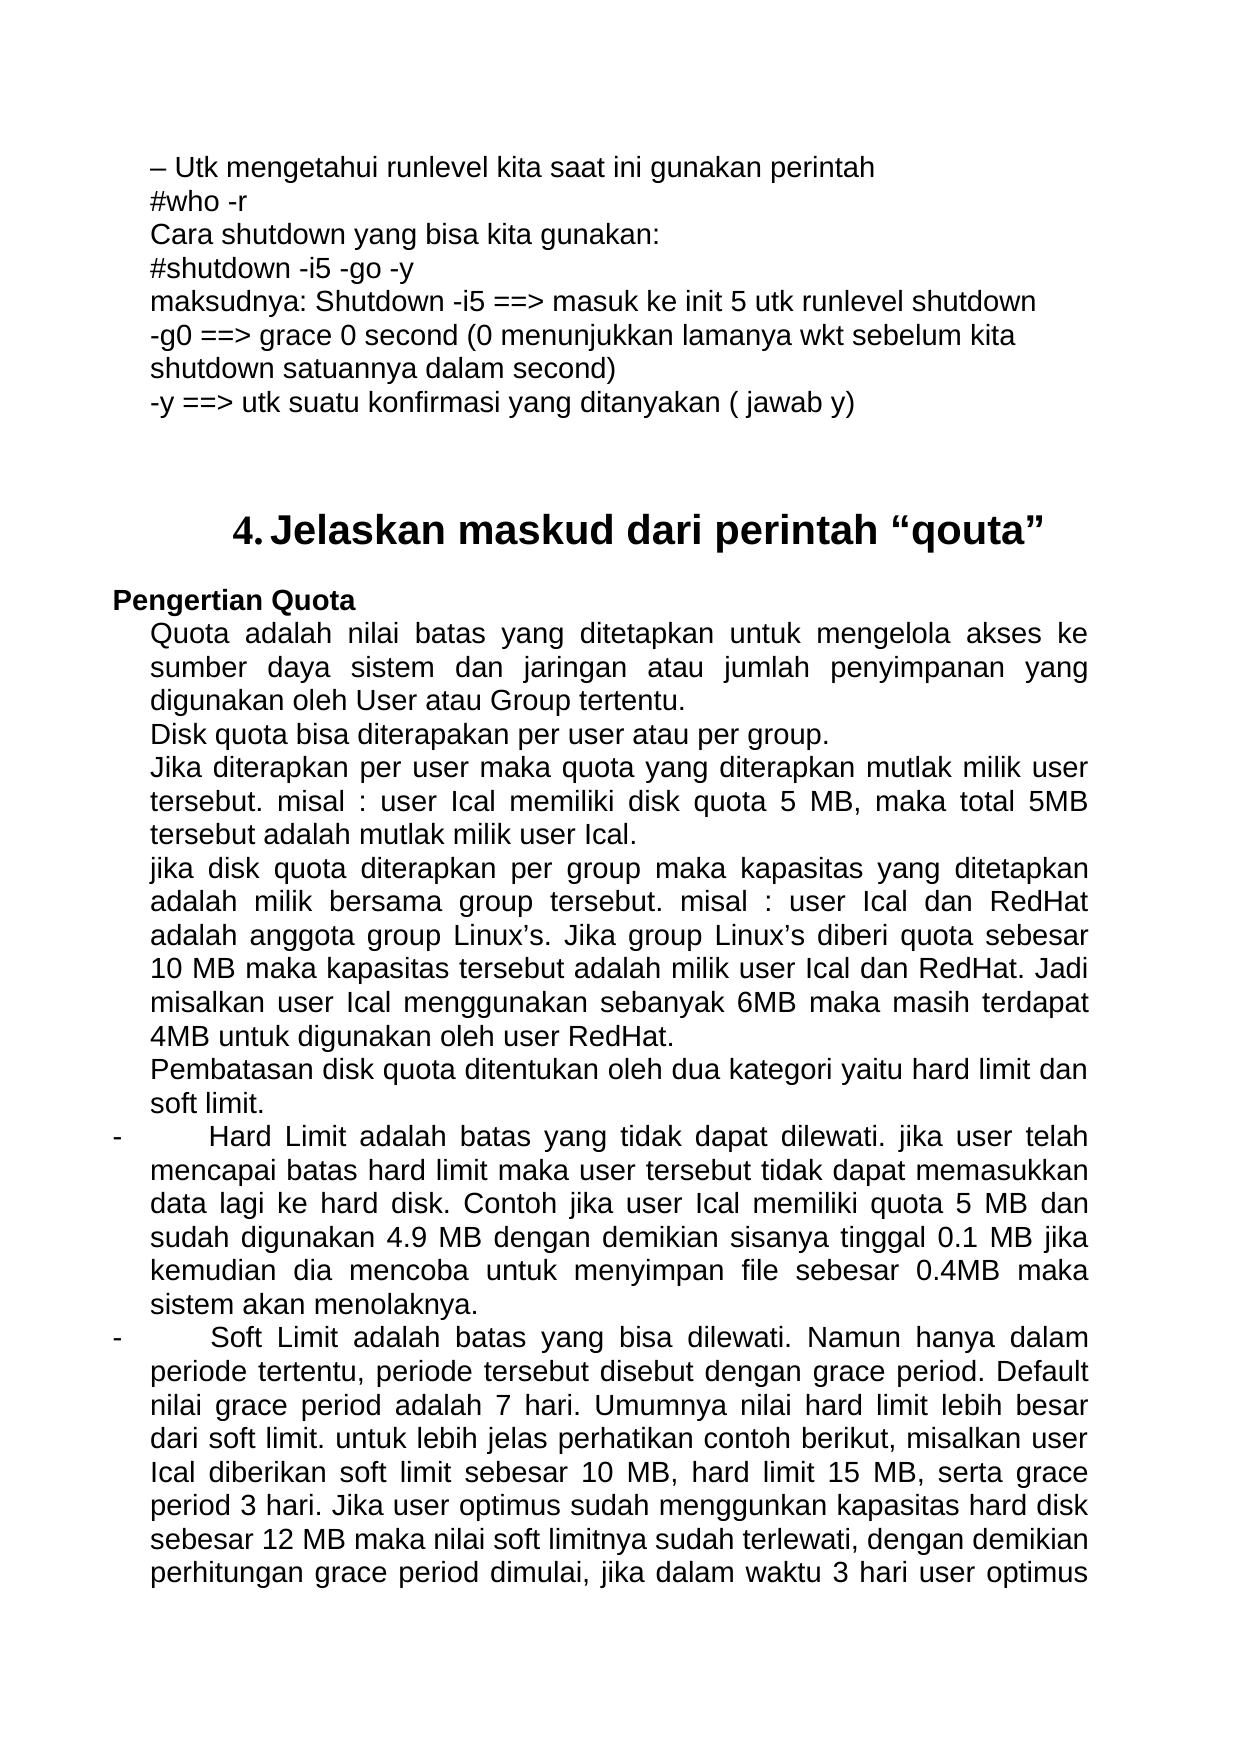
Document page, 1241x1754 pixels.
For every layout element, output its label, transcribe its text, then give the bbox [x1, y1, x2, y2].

text Quota adalah nilai batas yang ditetapkan untuk mengelola akses ke sumber daya sistem dan jaringan atau jumlah penyimpanan yang digunakan oleh User atau Group tertentu. [150, 616, 1090, 717]
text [150, 150, 1090, 418]
text - Hard Limit adalah batas yang tidak dapat dilewati. jika user telah mencapai batas hard limit maka user tersebut tidak dapat memasukkan data lagi ke hard disk. Contoh jika user Ical memiliki quota 5 MB dan sudah digunakan 4.9 MB dengan demikian sisanya tinggal 0.1 MB jika kemudian dia mencoba untuk menyimpan file sebesar 0.4MB maka sistem akan menolaknya. [112, 1119, 1090, 1321]
text Pengertian Quota [112, 583, 1090, 616]
text Jika diterapkan per user maka quota yang diterapkan mutlak milik user tersebut. misal : user Ical memiliki disk quota 5 MB, maka total 5MB tersebut adalah mutlak milik user Ical. [150, 750, 1090, 851]
text Pembatasan disk quota ditentukan oleh dua kategori yaitu hard limit dan soft limit. [150, 1052, 1090, 1119]
text jika disk quota diterapkan per group maka kapasitas yang ditetapkan adalah milik bersama group tersebut. misal : user Ical dan RedHat adalah anggota group Linux’s. Jika group Linux’s diberi quota sebesar 10 MB maka kapasitas tersebut adalah milik user Ical dan RedHat. Jadi misalkan user Ical menggunakan sebanyak 6MB maka masih terdapat 4MB untuk digunakan oleh user RedHat. [150, 851, 1090, 1052]
text Disk quota bisa diterapakan per user atau per group. [150, 717, 1090, 750]
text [112, 1321, 1090, 1589]
list Jelaskan maskud dari perintah “qouta” [187, 505, 1090, 553]
